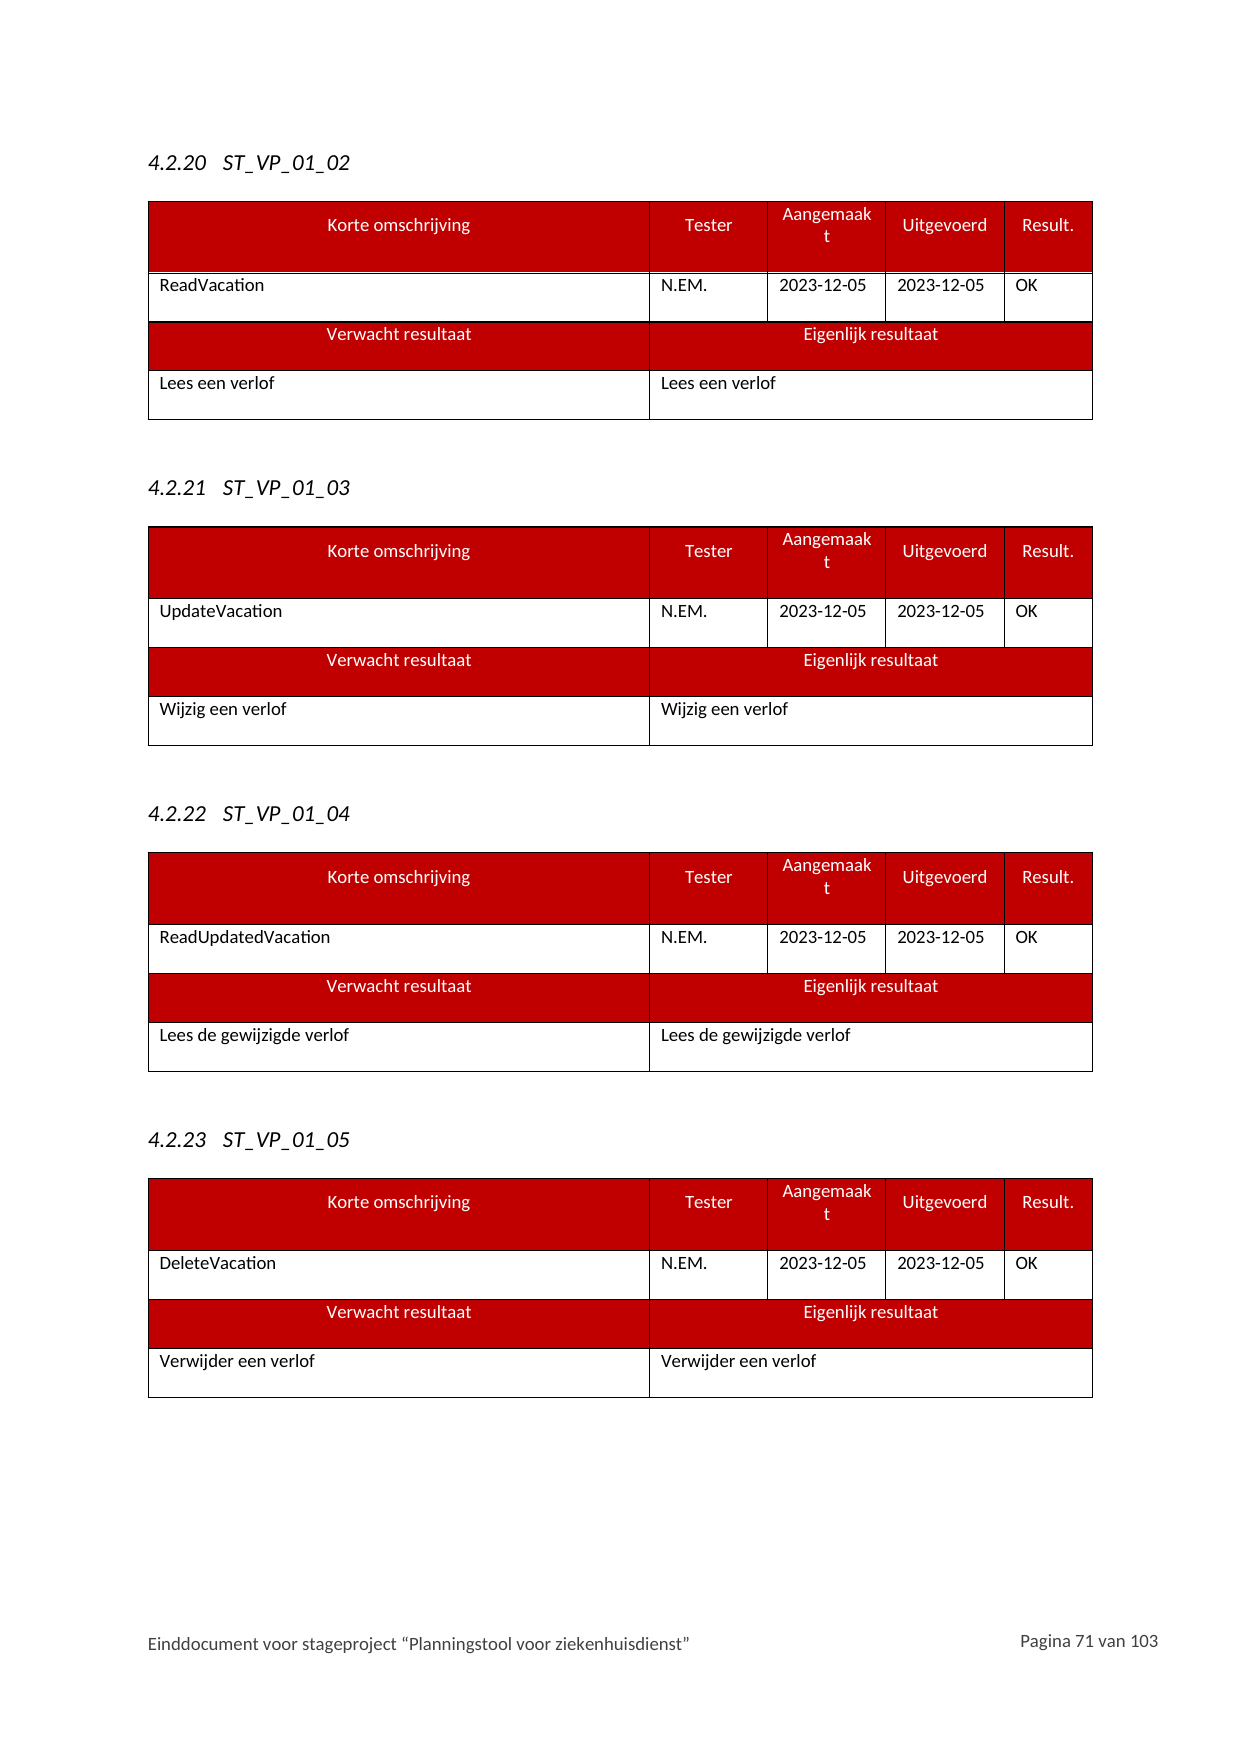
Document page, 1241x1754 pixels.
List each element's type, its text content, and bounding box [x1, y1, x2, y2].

table_cell Eigenlijk resultaat [650, 648, 1092, 696]
table_cell Lees de gewijzigde verlof [650, 1023, 1092, 1071]
table_cell Verwacht resultaat [149, 323, 649, 370]
table_header Result. [1005, 202, 1092, 272]
table_cell 2023-12-05 [768, 925, 885, 973]
table_cell N.EM. [650, 274, 767, 321]
table_cell 2023-12-05 [886, 925, 1004, 973]
table_cell Eigenlijk resultaat [650, 974, 1092, 1022]
subtitle ST_VP_01_03 [148, 473, 1093, 501]
table_cell DeleteVacation [149, 1251, 649, 1299]
table_header Aangemaakt [768, 853, 885, 924]
table_cell Wijzig een verlof [149, 697, 649, 745]
table_cell 2023-12-05 [768, 1251, 885, 1299]
table_cell OK [1005, 925, 1092, 973]
table_cell Verwijder een verlof [149, 1349, 649, 1397]
table_header Korte omschrijving [149, 528, 649, 598]
table_cell OK [1005, 599, 1092, 647]
table_header Aangemaakt [768, 202, 885, 272]
table_cell Eigenlijk resultaat [650, 323, 1092, 370]
table_header Uitgevoerd [886, 1179, 1004, 1250]
table_cell 2023-12-05 [886, 1251, 1004, 1299]
table_cell Verwijder een verlof [650, 1349, 1092, 1397]
table_cell Lees een verlof [650, 371, 1092, 419]
table_header Uitgevoerd [886, 528, 1004, 598]
table_cell OK [1005, 274, 1092, 321]
table_header Korte omschrijving [149, 202, 649, 272]
table_header Result. [1005, 853, 1092, 924]
table_cell N.EM. [650, 1251, 767, 1299]
table_header Aangemaakt [768, 528, 885, 598]
table_header Korte omschrijving [149, 1179, 649, 1250]
table_header Tester [650, 528, 767, 598]
table_cell Verwacht resultaat [149, 974, 649, 1022]
table_header Result. [1005, 1179, 1092, 1250]
table_cell UpdateVacation [149, 599, 649, 647]
table_header Result. [1005, 528, 1092, 598]
table_cell ReadVacation [149, 274, 649, 321]
table_cell 2023-12-05 [768, 599, 885, 647]
table_cell Verwacht resultaat [149, 648, 649, 696]
table_cell Verwacht resultaat [149, 1300, 649, 1348]
subtitle ST_VP_01_04 [148, 799, 1093, 827]
table_cell Lees de gewijzigde verlof [149, 1023, 649, 1071]
table_header Tester [650, 853, 767, 924]
table_cell OK [1005, 1251, 1092, 1299]
table_cell ReadUpdatedVacation [149, 925, 649, 973]
table_cell N.EM. [650, 599, 767, 647]
table_header Tester [650, 1179, 767, 1250]
table_header Uitgevoerd [886, 202, 1004, 272]
table_cell N.EM. [650, 925, 767, 973]
table_header Tester [650, 202, 767, 272]
table_cell Wijzig een verlof [650, 697, 1092, 745]
subtitle ST_VP_01_02 [148, 148, 1093, 176]
table_header Korte omschrijving [149, 853, 649, 924]
table_cell 2023-12-05 [768, 274, 885, 321]
table_header Uitgevoerd [886, 853, 1004, 924]
table_header Aangemaakt [768, 1179, 885, 1250]
table_cell Lees een verlof [149, 371, 649, 419]
table_cell 2023-12-05 [886, 274, 1004, 321]
table_cell 2023-12-05 [886, 599, 1004, 647]
subtitle ST_VP_01_05 [148, 1125, 1093, 1153]
table_cell Eigenlijk resultaat [650, 1300, 1092, 1348]
